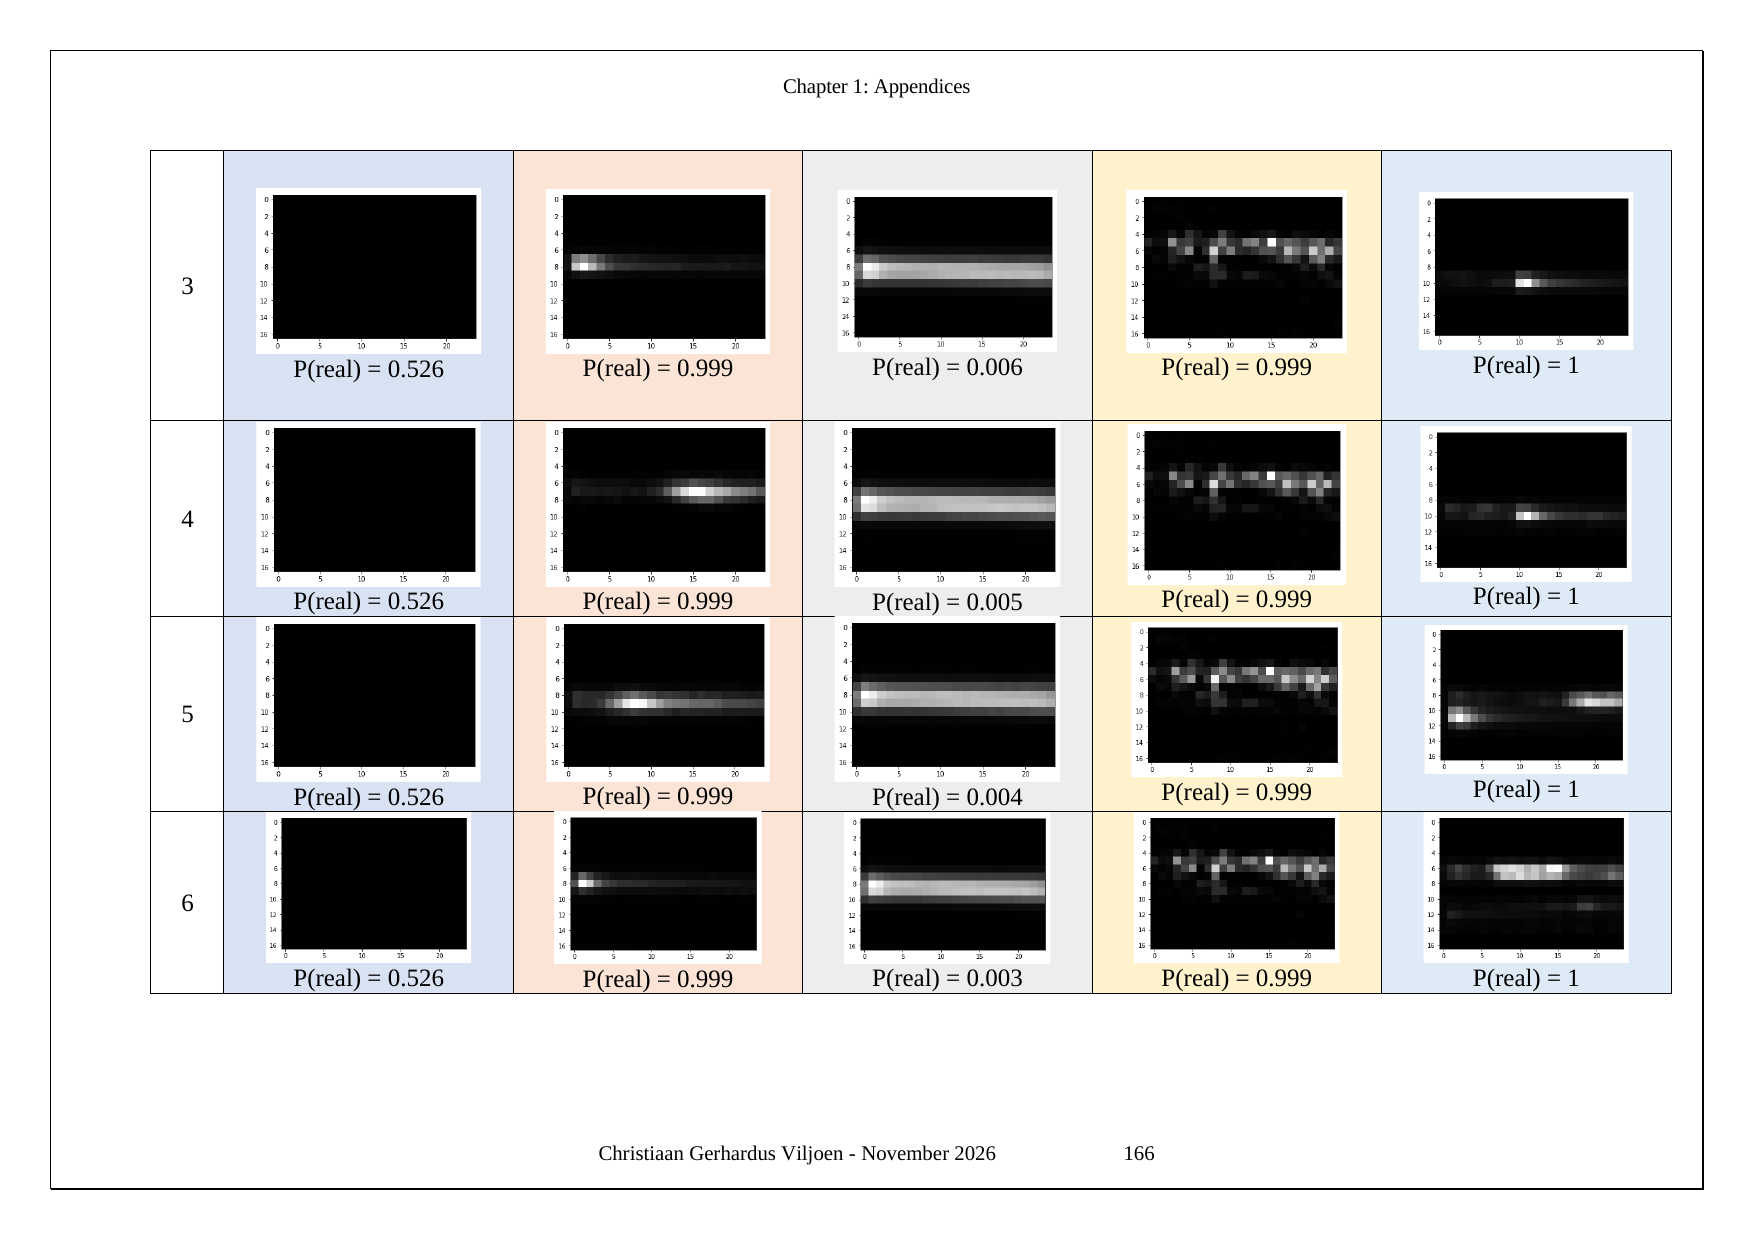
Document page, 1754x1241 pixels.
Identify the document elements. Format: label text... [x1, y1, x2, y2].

picture [266, 812, 472, 963]
table_cell 3 [151, 151, 223, 420]
picture [1127, 424, 1346, 585]
table_cell P(real) = 0.003 [803, 812, 1092, 993]
table_cell 6 [151, 812, 223, 993]
table_cell P(real) = 0.999 [514, 812, 802, 993]
picture [1424, 625, 1628, 774]
picture [1420, 426, 1632, 582]
table_cell P(real) = 1 [1382, 151, 1671, 420]
table_cell P(real) = 0.999 [1093, 151, 1381, 420]
picture [837, 190, 1058, 352]
picture [256, 422, 481, 587]
picture [256, 617, 481, 782]
table_cell P(real) = 0.999 [514, 421, 802, 616]
picture [545, 189, 771, 354]
table_cell P(real) = 1 [1382, 617, 1671, 811]
table_cell 4 [151, 421, 223, 616]
picture [255, 188, 482, 354]
picture [1131, 622, 1343, 777]
table_cell P(real) = 0.004 [803, 617, 1092, 811]
table_cell P(real) = 0.999 [1093, 812, 1381, 993]
table_cell P(real) = 0.526 [224, 151, 513, 420]
table_cell P(real) = 1 [1382, 812, 1671, 993]
table_cell P(real) = 0.999 [1093, 617, 1381, 811]
table_cell P(real) = 0.999 [514, 151, 802, 420]
table_cell P(real) = 0.006 [803, 151, 1092, 420]
picture [546, 617, 770, 782]
table_cell 5 [151, 617, 223, 811]
table_cell P(real) = 0.526 [224, 812, 513, 993]
table_cell P(real) = 0.999 [514, 617, 802, 811]
table_cell P(real) = 0.999 [1093, 421, 1381, 616]
picture [1423, 812, 1629, 963]
picture [834, 616, 1061, 782]
picture [554, 811, 762, 964]
picture [1134, 812, 1340, 963]
table_cell P(real) = 1 [1382, 421, 1671, 616]
picture [1126, 190, 1348, 353]
picture [844, 812, 1051, 964]
picture [834, 421, 1061, 587]
table_cell P(real) = 0.005 [803, 421, 1092, 616]
table_cell P(real) = 0.526 [224, 421, 513, 616]
picture [1418, 192, 1634, 350]
picture [545, 422, 771, 587]
table_cell P(real) = 0.526 [224, 617, 513, 811]
